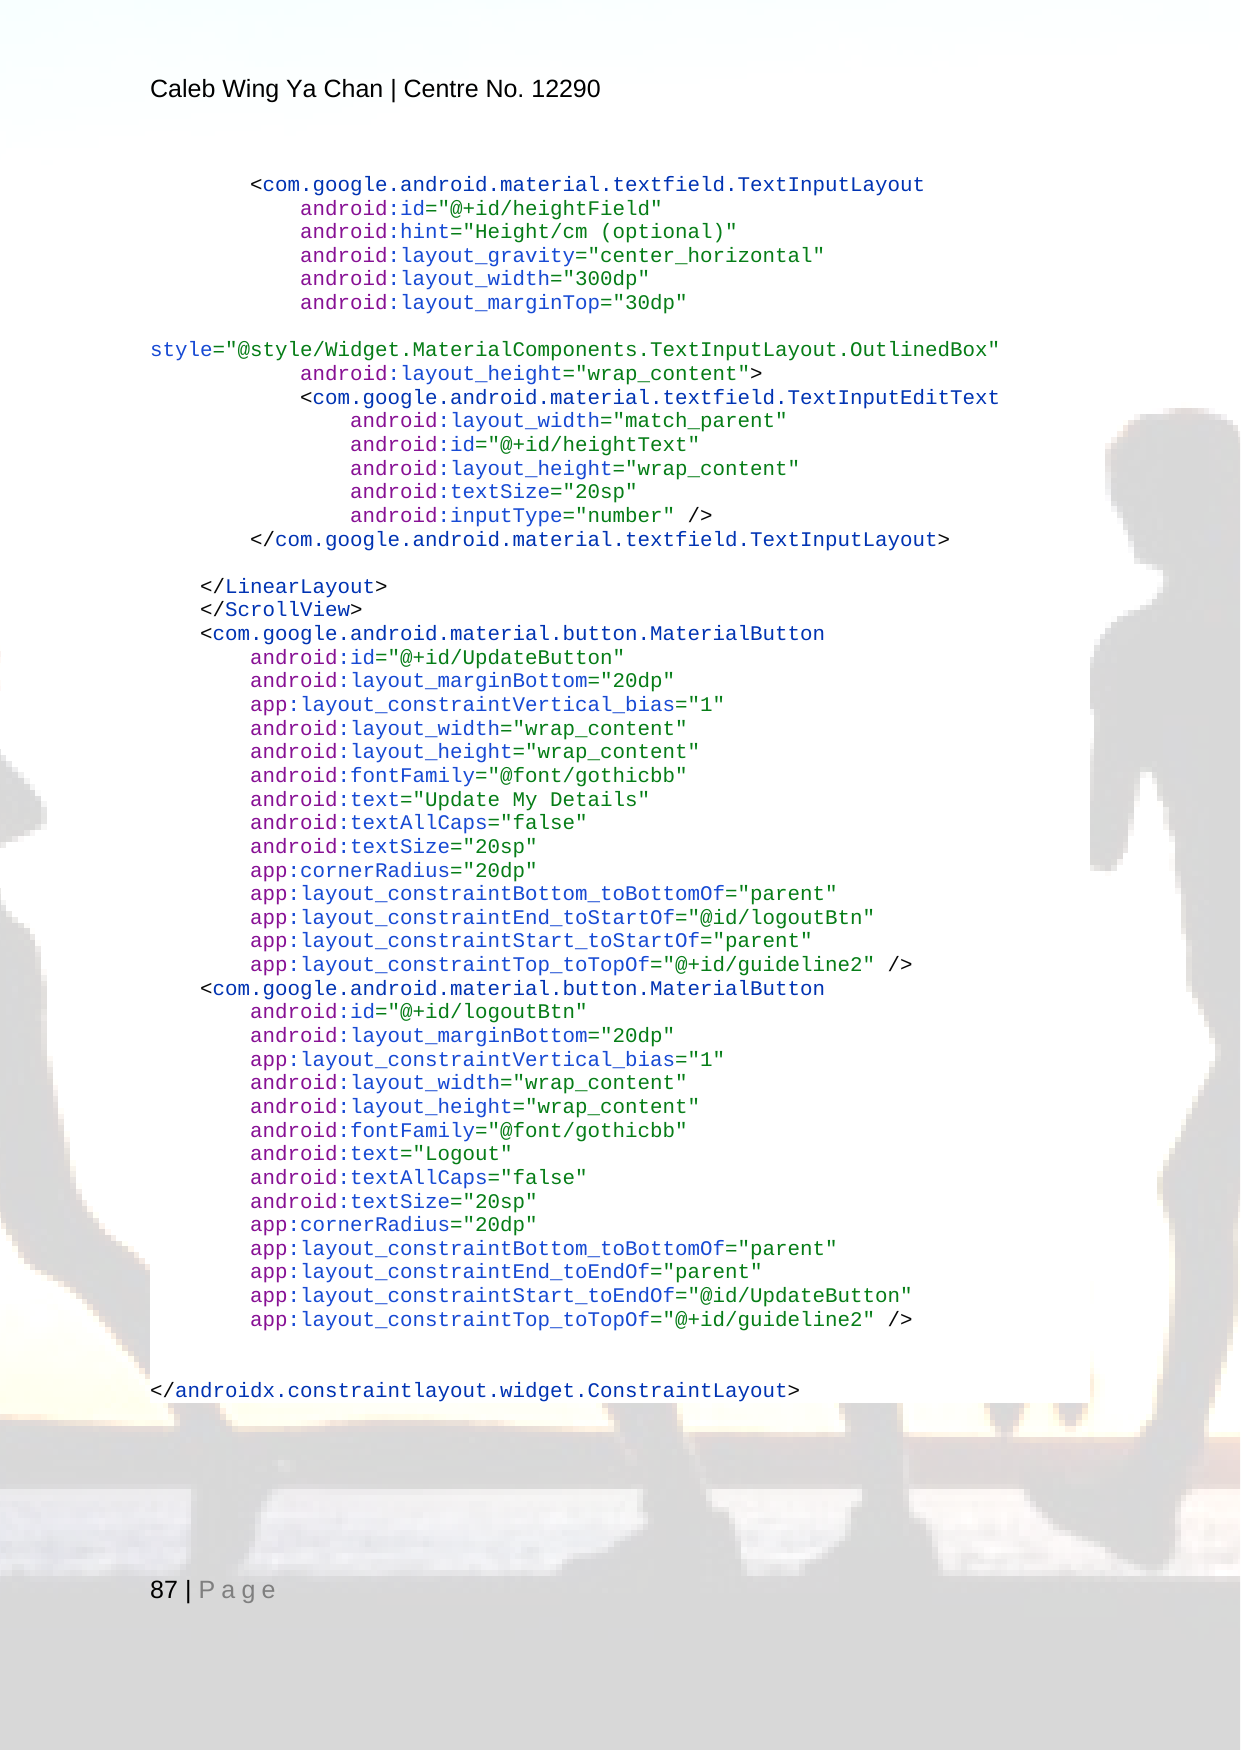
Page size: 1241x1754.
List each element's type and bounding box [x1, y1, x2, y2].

text [150, 150, 1090, 1403]
